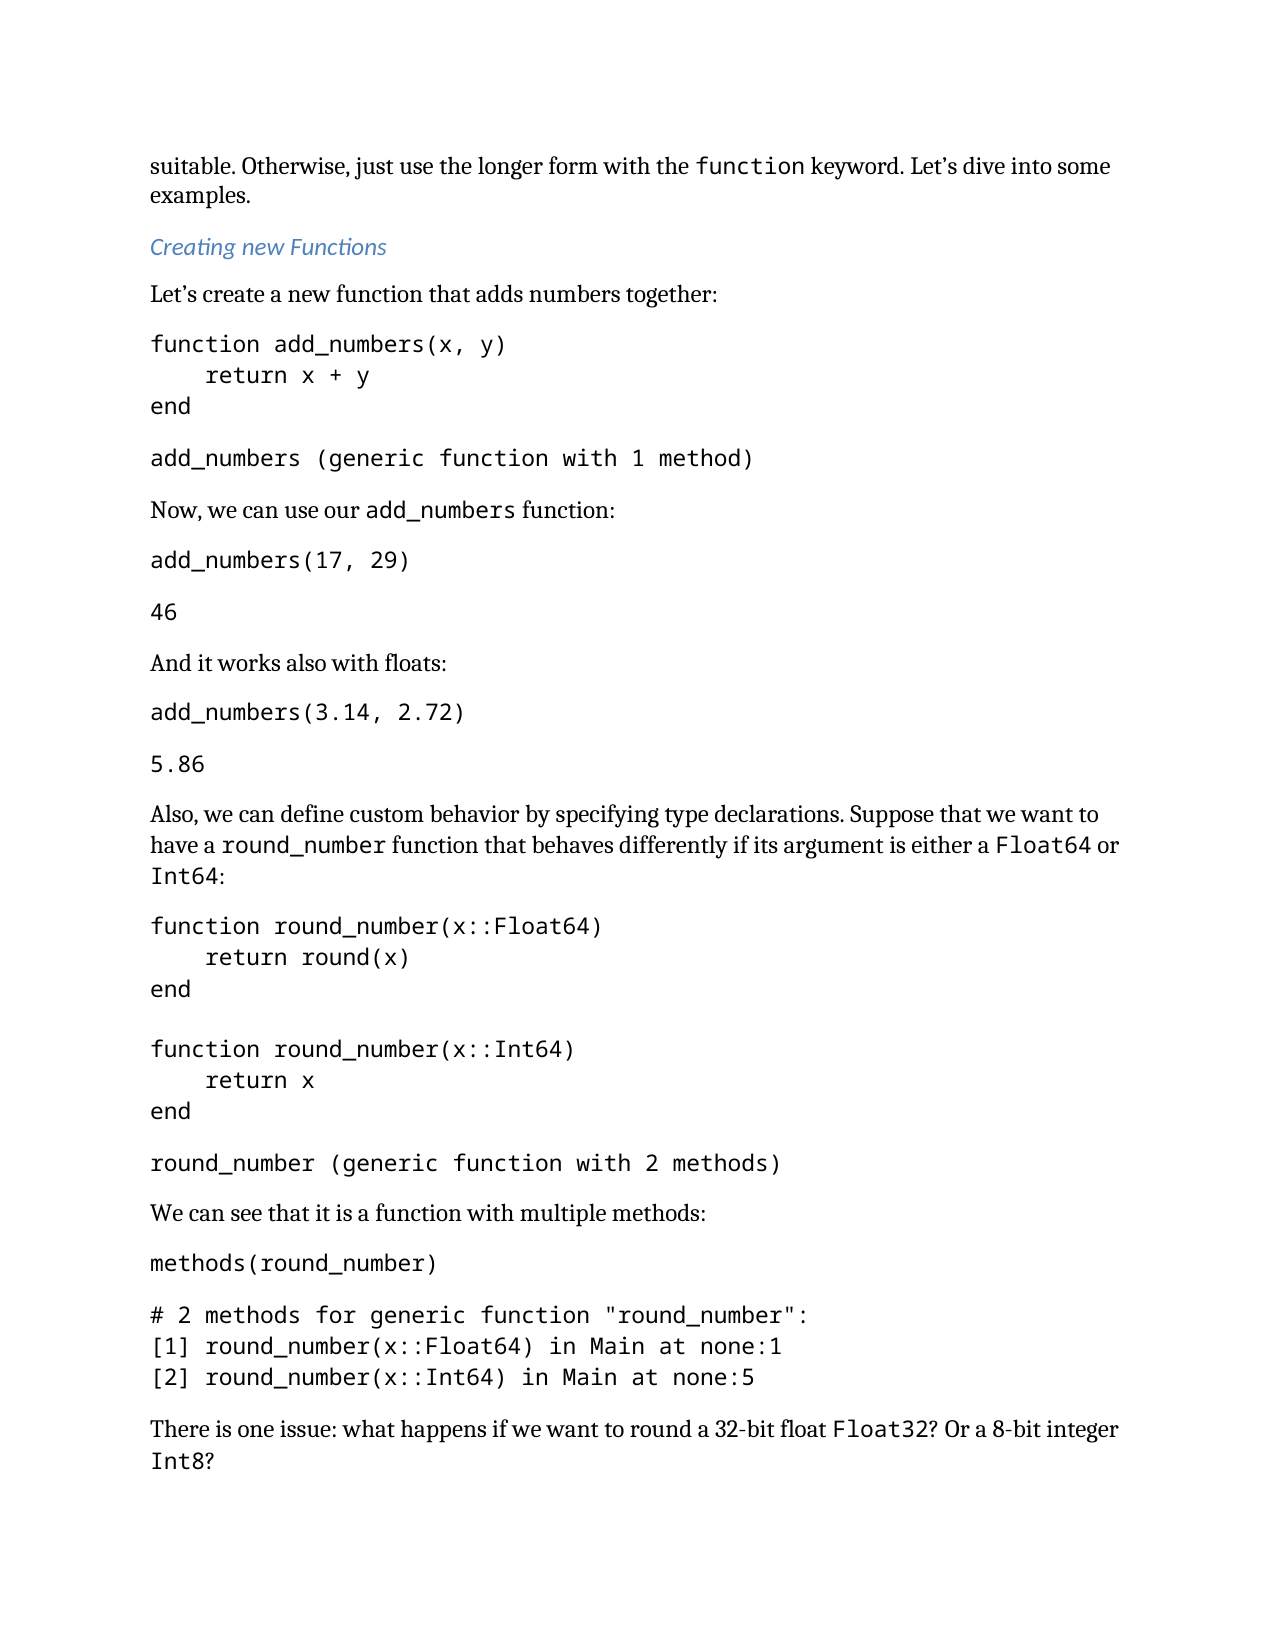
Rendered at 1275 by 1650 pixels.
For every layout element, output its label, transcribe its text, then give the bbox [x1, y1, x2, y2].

text add_numbers(3.14, 2.72) [150, 696, 1125, 727]
text add_numbers (generic function with 1 method) [150, 442, 1125, 473]
text function add_numbers(x, y) return x + y end [150, 328, 1125, 421]
text There is one issue: what happens if we want to round a 32-bit float Float32? Or a 8-bit integer Int8? [150, 1413, 1125, 1476]
text Let’s create a new function that adds numbers together: [150, 280, 1125, 309]
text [150, 150, 1125, 210]
text Now, we can use our add_numbers function: [150, 494, 1125, 526]
text round_number (generic function with 2 methods) [150, 1147, 1125, 1178]
text function round_number(x::Float64) return round(x) end function round_number(x::Int64) return x end [150, 910, 1125, 1126]
text # 2 methods for generic function "round_number": [1] round_number(x::Float64) in Main at none:1 [2] round_number(x::Int64) in Main at none:5 [150, 1299, 1125, 1393]
text 5.86 [150, 748, 1125, 779]
text 46 [150, 596, 1125, 628]
subtitle Creating new Functions [150, 231, 1125, 261]
text methods(round_number) [150, 1247, 1125, 1278]
text And it works also with floats: [150, 648, 1125, 677]
text add_numbers(17, 29) [150, 544, 1125, 576]
text We can see that it is a function with multiple methods: [150, 1199, 1125, 1228]
text Also, we can define custom behavior by specifying type declarations. Suppose that we want to have a round_number function that behaves differently if its argument is either a Float64 or Int64: [150, 800, 1125, 891]
